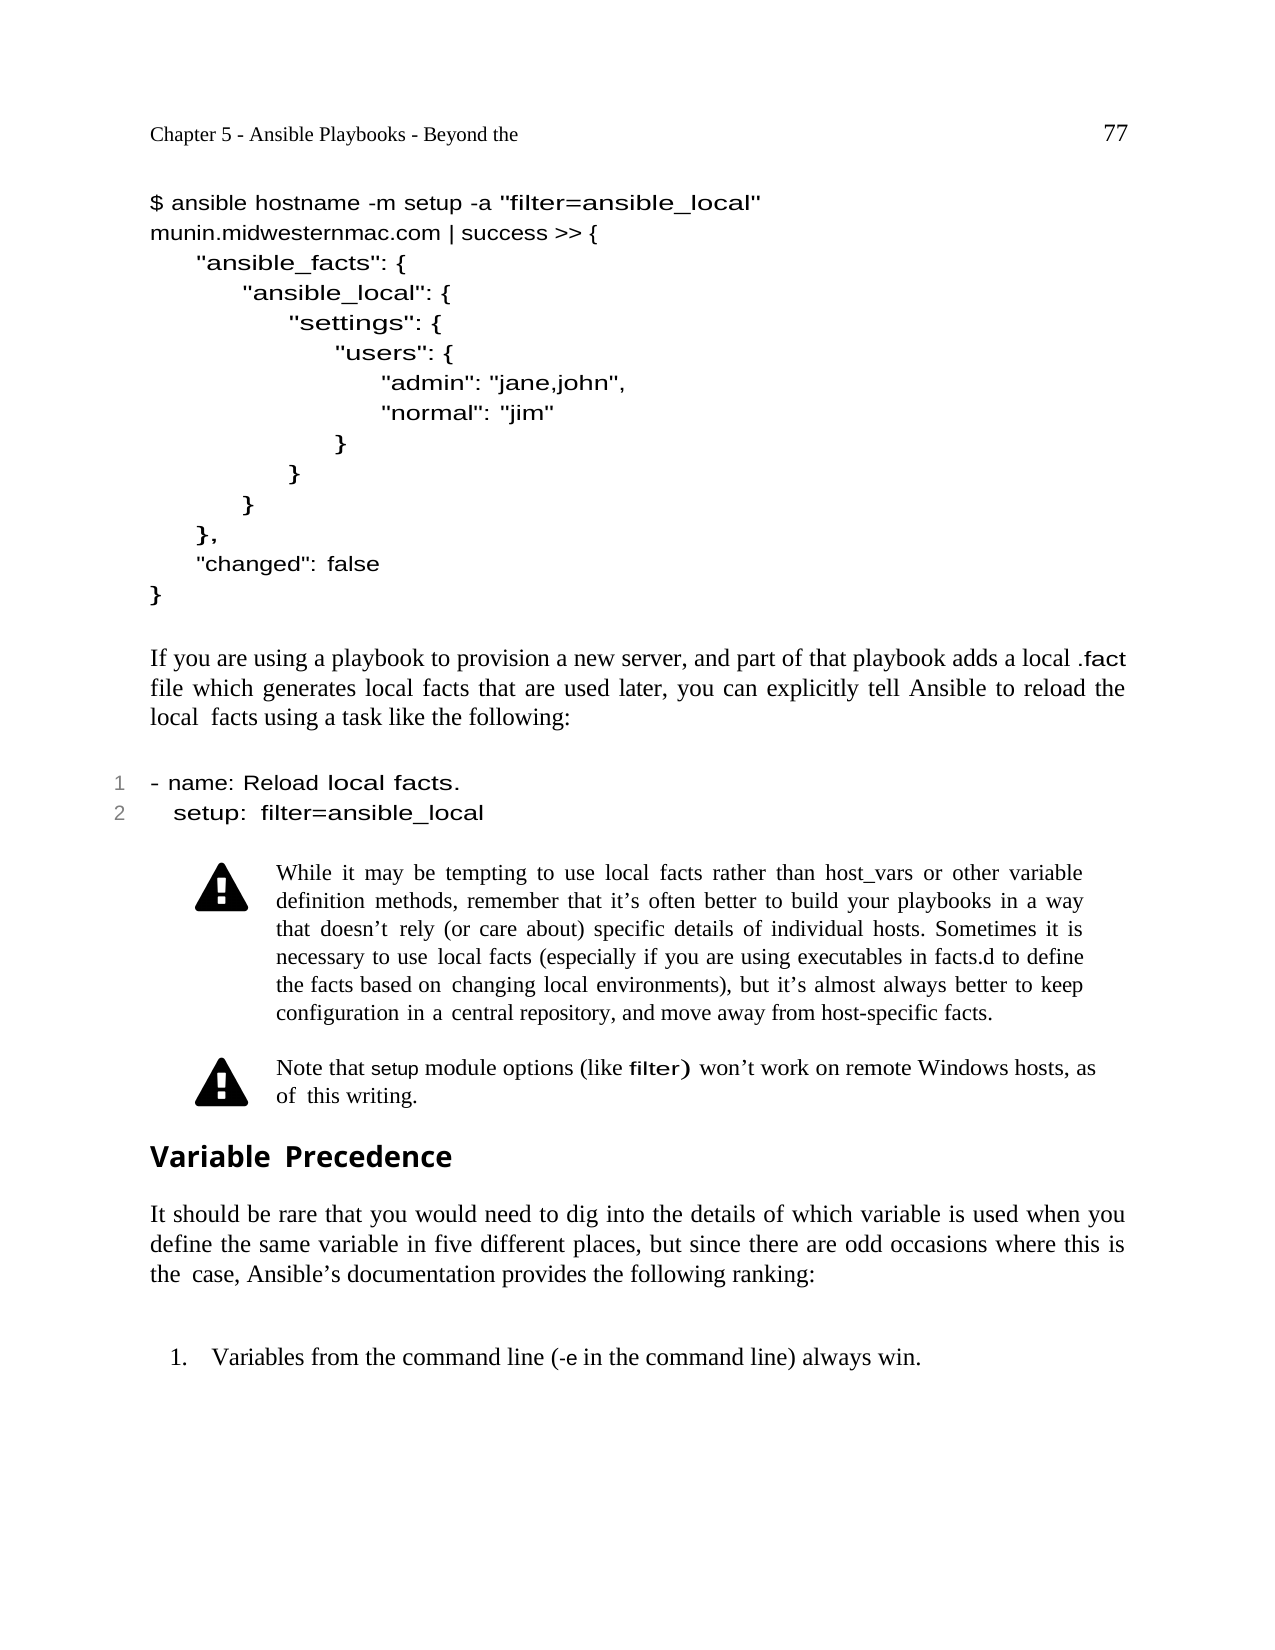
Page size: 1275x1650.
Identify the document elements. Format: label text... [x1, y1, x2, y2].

text It should be rare that you would need to dig into the details of which variable is used when you define the same variable in five different places, but since there are odd occasions where this is the case, Ansible’s documentation provides the following ranking: [150, 1199, 1126, 1288]
text } [289, 461, 1137, 485]
text }, [196, 521, 1137, 545]
text } [150, 582, 1137, 606]
text } [335, 431, 1137, 455]
text "ansible_facts": { "ansible_local": { [196, 251, 508, 305]
text $ ansible hostname -m setup -a "filter=ansible_local" munin.midwesternmac.com | success >> { [150, 191, 784, 245]
text "normal": "jim" [381, 401, 1137, 425]
picture [191, 857, 252, 917]
text "changed": false [196, 552, 1137, 576]
text While it may be tempting to use local facts rather than host_vars or other variable definition methods, remember that it’s often better to build your playbooks in a way that doesn’t rely (or care about) specific details of individual hosts. Sometimes it is necessary to use local facts (especially if you are using executables in facts.d to define the facts based on changing local environments), but it’s almost always better to keep configuration in a central repository, and move away from host-specific facts. [276, 859, 1084, 1026]
list Variables from the command line (-e in the command line) always win. [162, 1342, 1137, 1371]
list - name: Reload local facts. [113, 771, 1137, 795]
text "users": { [335, 341, 1137, 365]
text "admin": "jane,john", [381, 371, 1137, 395]
text If you are using a playbook to provision a new server, and part of that playbook adds a local .fact file which generates local facts that are used later, you can explicitly tell Ansible to reload the local facts using a task like the following: [150, 643, 1126, 731]
subtitle Variable Precedence [150, 1136, 1137, 1176]
picture [191, 1052, 252, 1112]
text } [242, 491, 1137, 515]
text "settings": { [289, 311, 1137, 335]
text Note that setup module options (like filter) won’t work on remote Windows hosts, as of this writing. [276, 1054, 1108, 1108]
list setup: filter=ansible_local [113, 801, 1137, 825]
